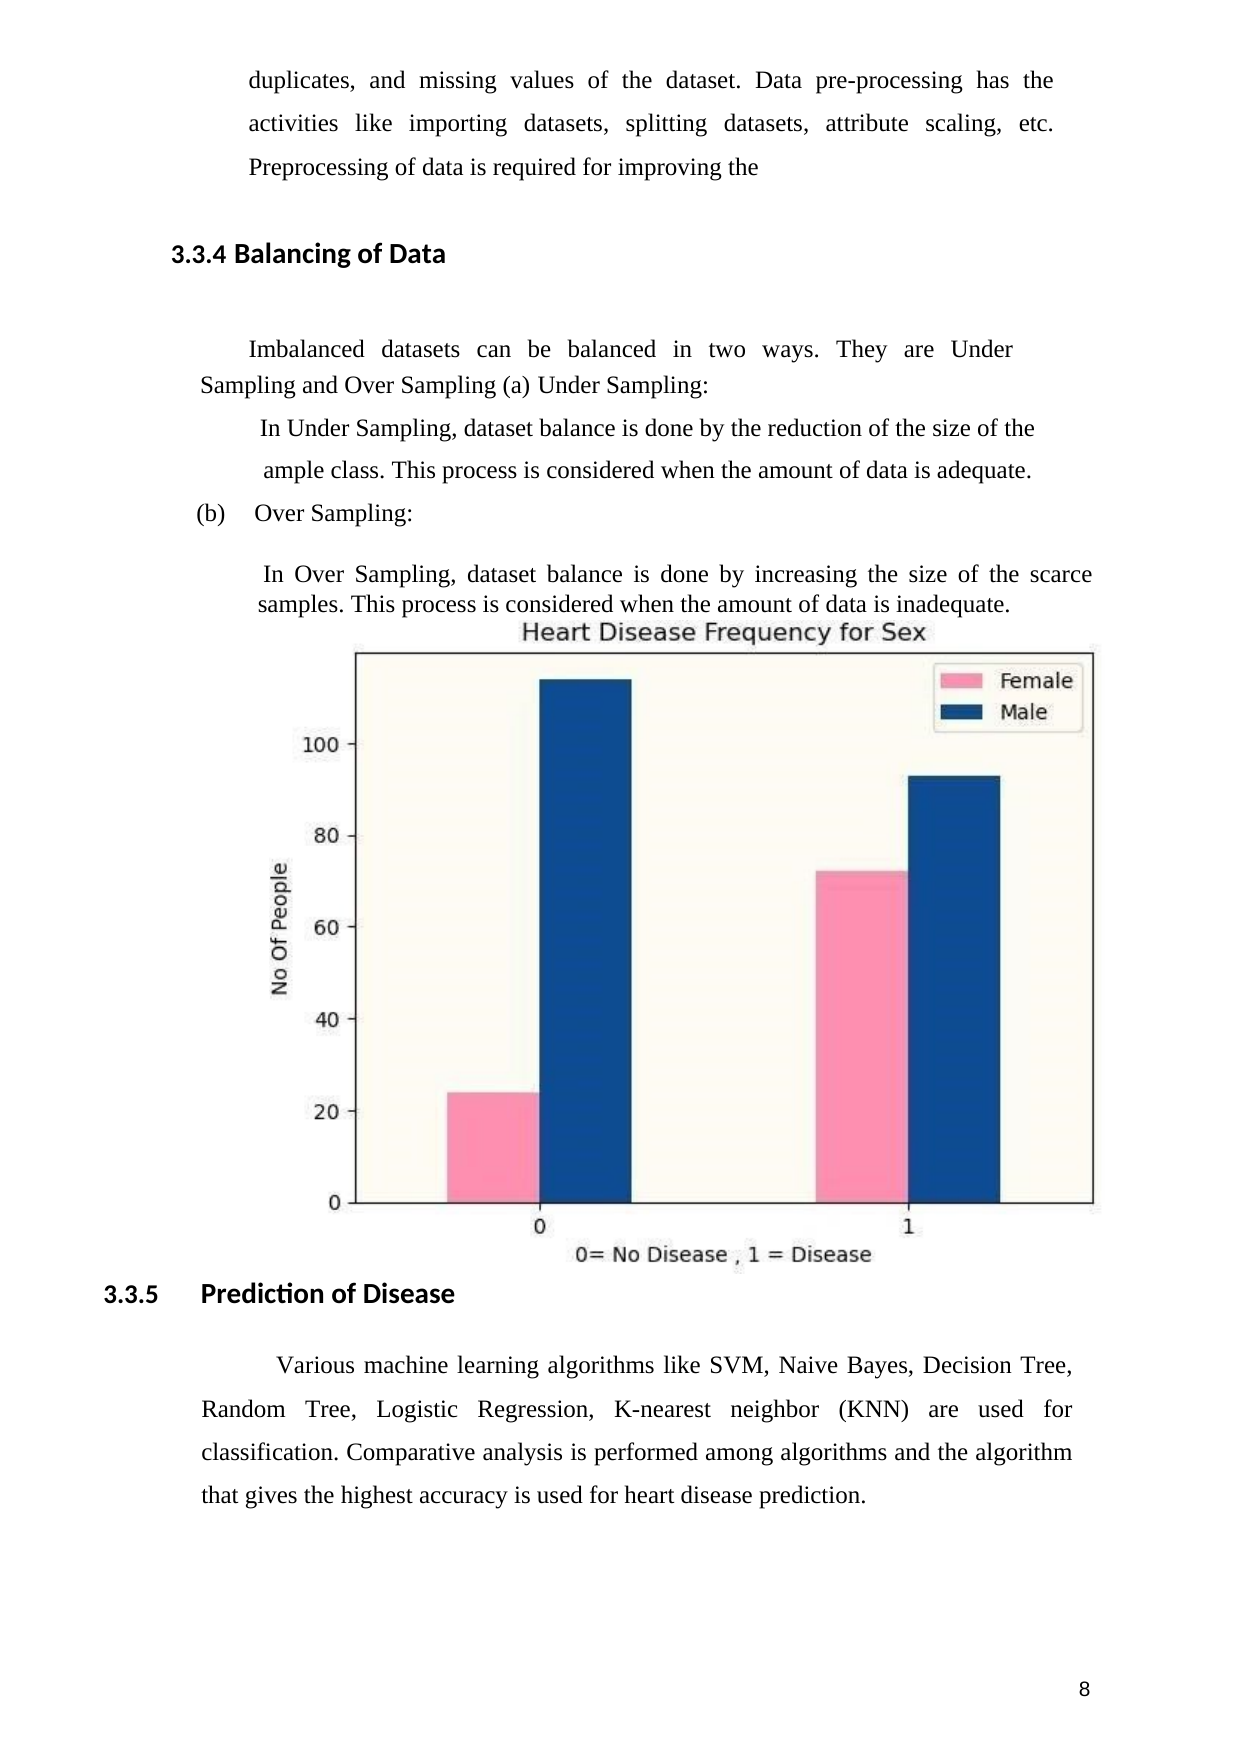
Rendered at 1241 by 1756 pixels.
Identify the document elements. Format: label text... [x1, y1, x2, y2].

text Imbalanced datasets can be balanced in two ways. They are Under Sampling and Over Sampling (a) Under Sampling: [200, 334, 1014, 399]
text 3.3.4 Balancing of Data [171, 236, 1154, 271]
text 3.3.5 Prediction of Disease [48, 1275, 1154, 1311]
text In Under Sampling, dataset balance is done by the reduction of the size of the ample class. This process is considered when the amount of data is adequate. [226, 413, 1068, 484]
text (b) Over Sampling: [48, 498, 1154, 526]
text In Over Sampling, dataset balance is done by increasing the size of the scarce samples. This process is considered when the amount of data is inadequate. [258, 559, 1093, 618]
text Various machine learning algorithms like SVM, Naive Bayes, Decision Tree, Random Tree, Logistic Regression, K-nearest neighbor (KNN) are used for classification. Comparative analysis is performed among algorithms and the algorithm that gives the highest accuracy is used for heart disease prediction. [201, 1351, 1073, 1509]
picture [269, 620, 1106, 1274]
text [248, 65, 1055, 180]
